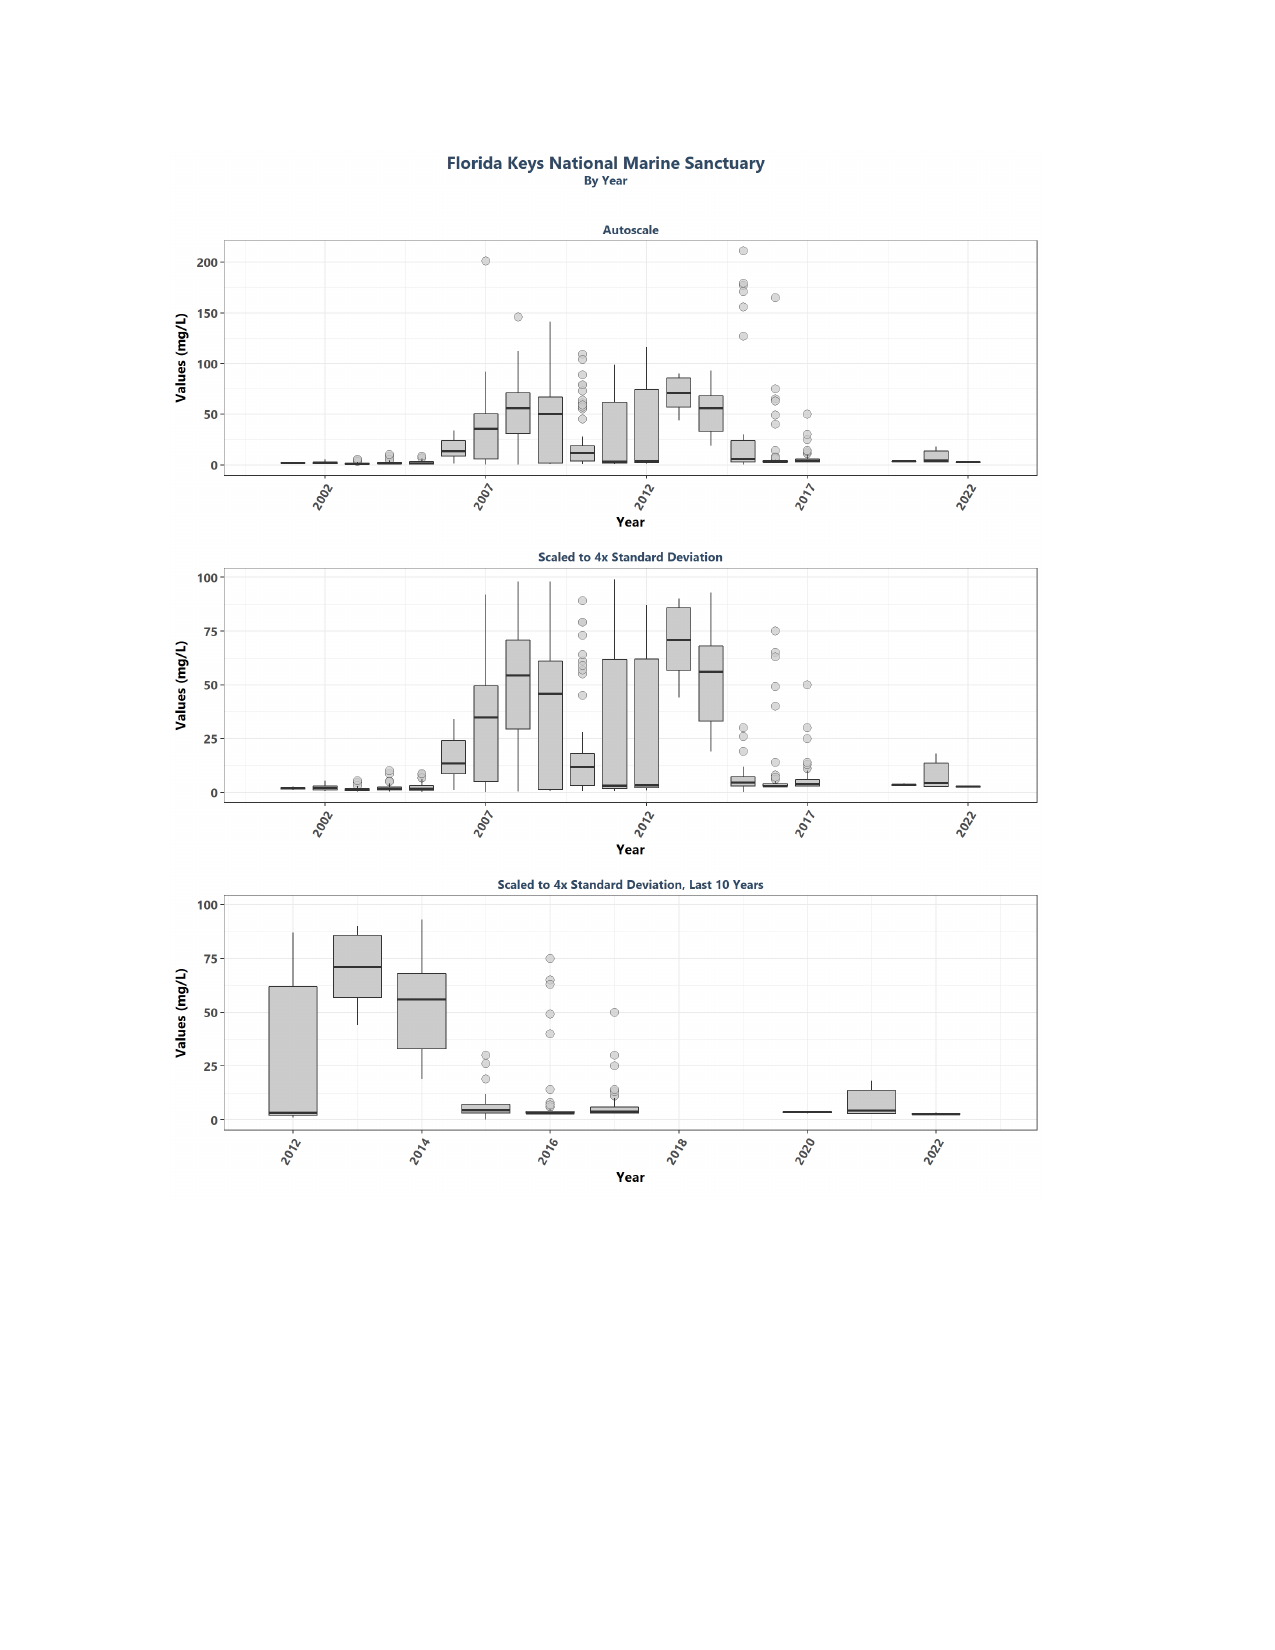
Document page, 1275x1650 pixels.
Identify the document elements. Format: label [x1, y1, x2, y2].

picture [168, 150, 1044, 1200]
